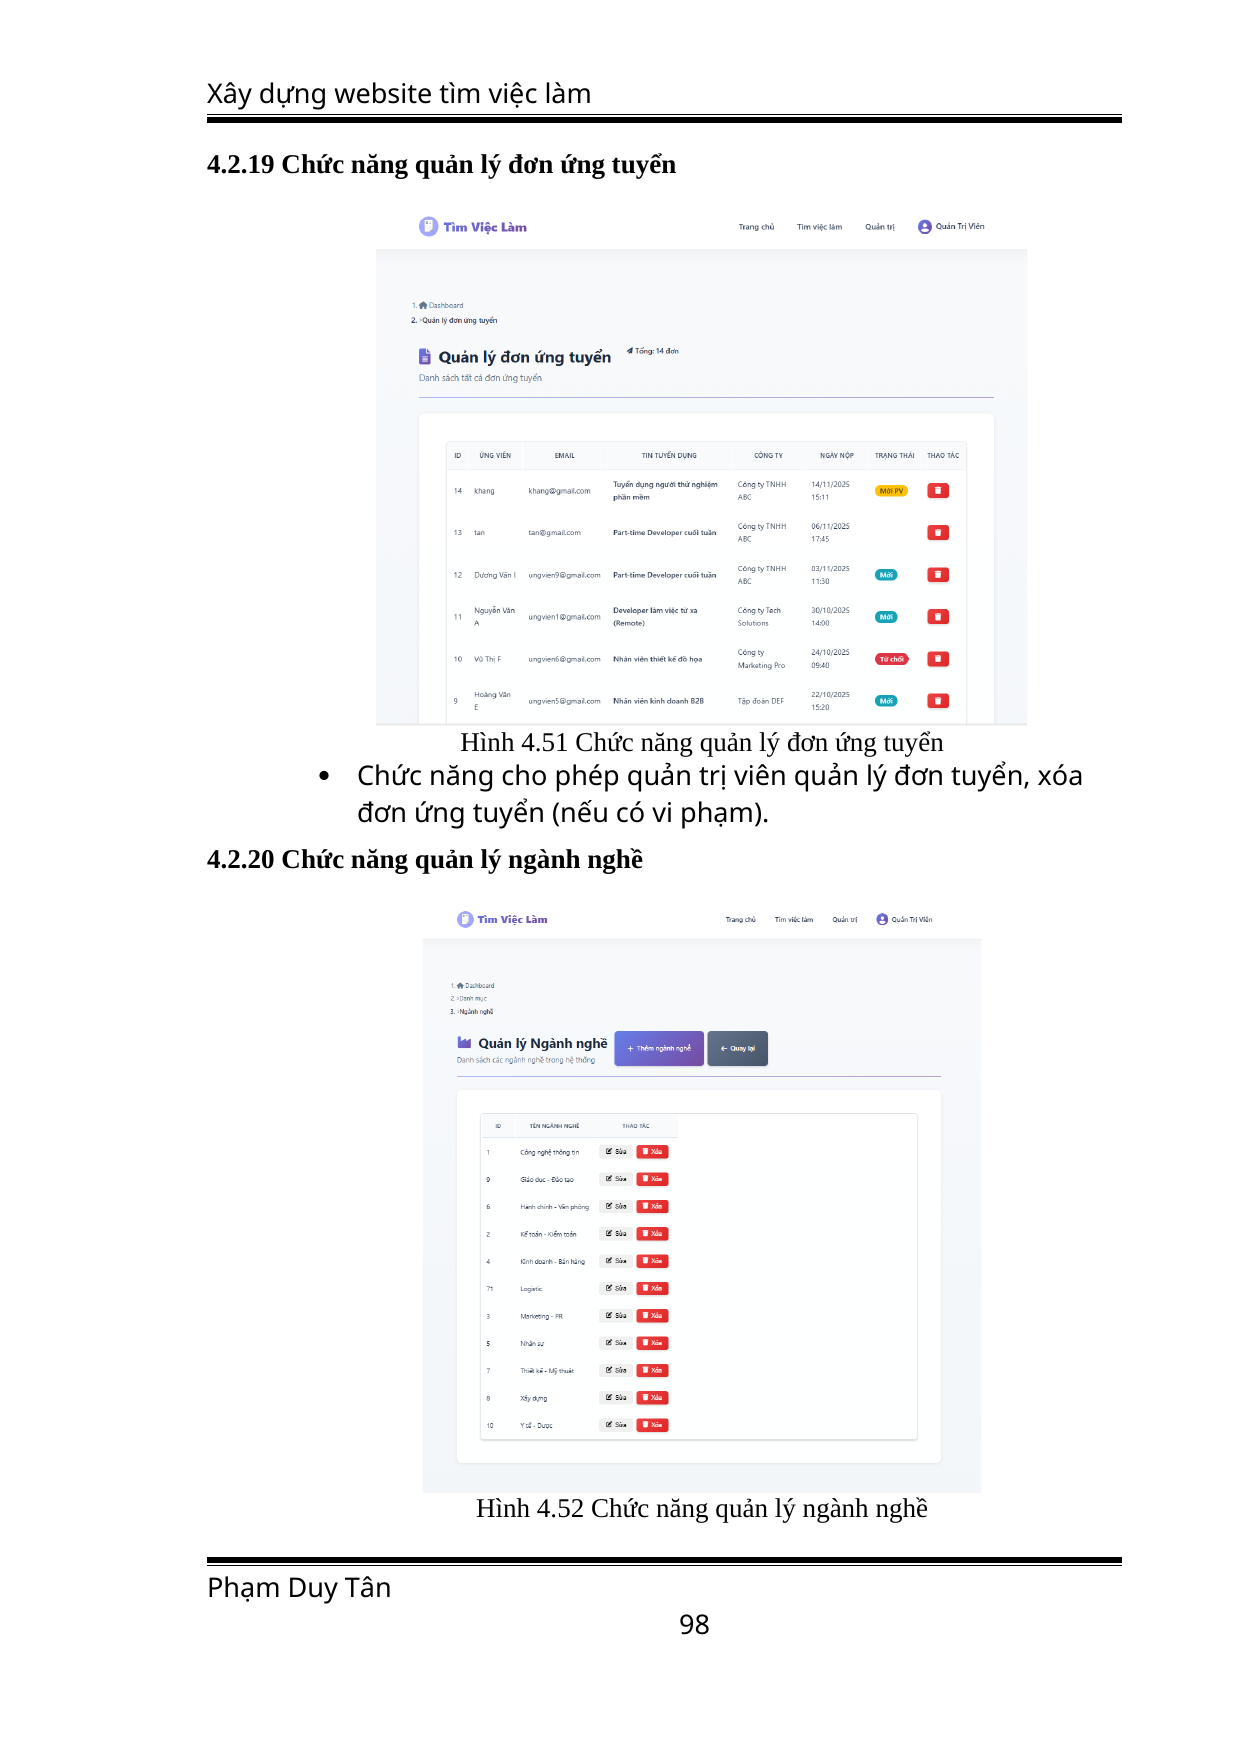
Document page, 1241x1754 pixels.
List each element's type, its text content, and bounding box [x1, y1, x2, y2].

list Chức năng cho phép quản trị viên quản lý đơn tuyển, xóa đơn ứng tuyển (nếu có vi phạm). [319, 757, 1122, 831]
subtitle Chức năng quản lý đơn ứng tuyển [207, 148, 1122, 179]
picture [422, 902, 982, 1493]
picture [376, 206, 1028, 726]
subtitle Chức năng quản lý ngành nghề [207, 843, 1122, 874]
